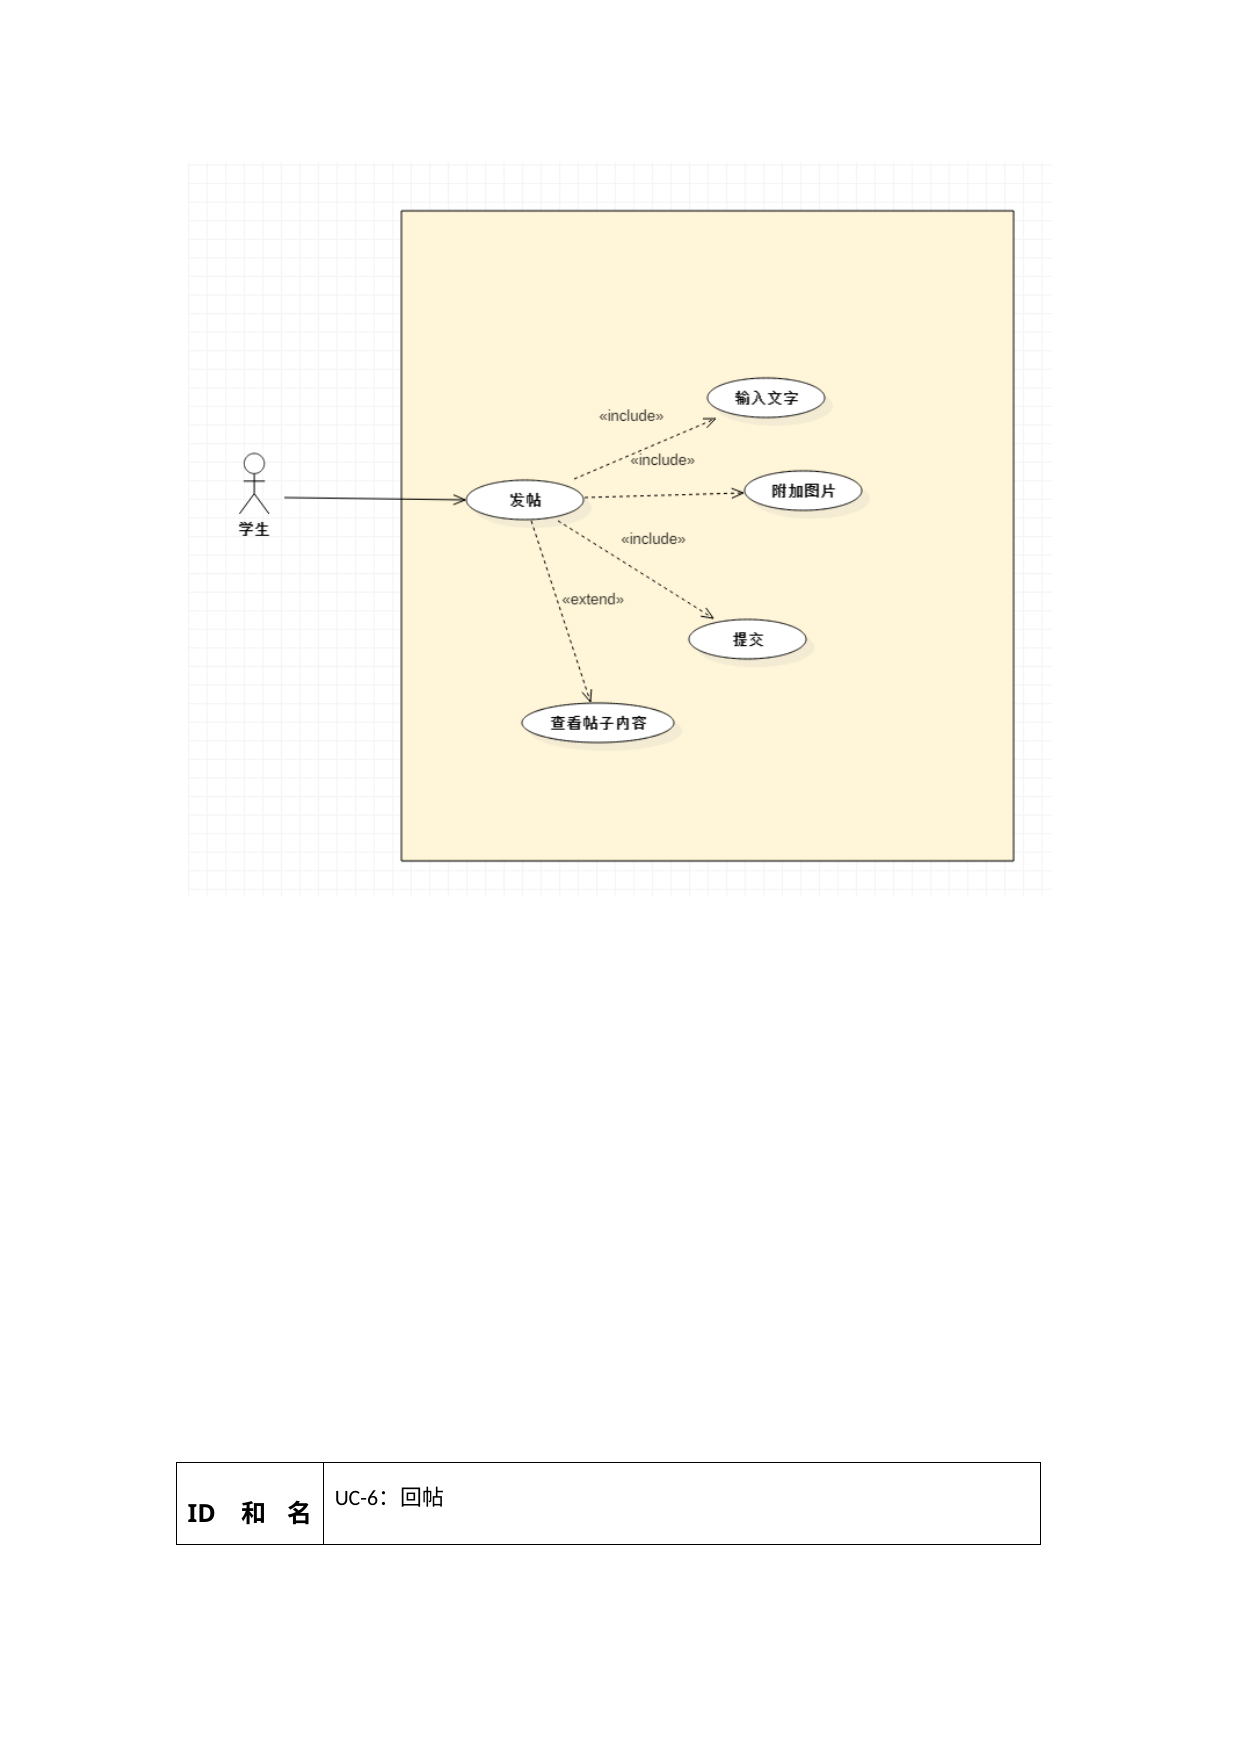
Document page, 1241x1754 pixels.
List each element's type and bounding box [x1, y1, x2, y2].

picture [187, 162, 1052, 897]
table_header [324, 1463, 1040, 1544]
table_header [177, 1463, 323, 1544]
